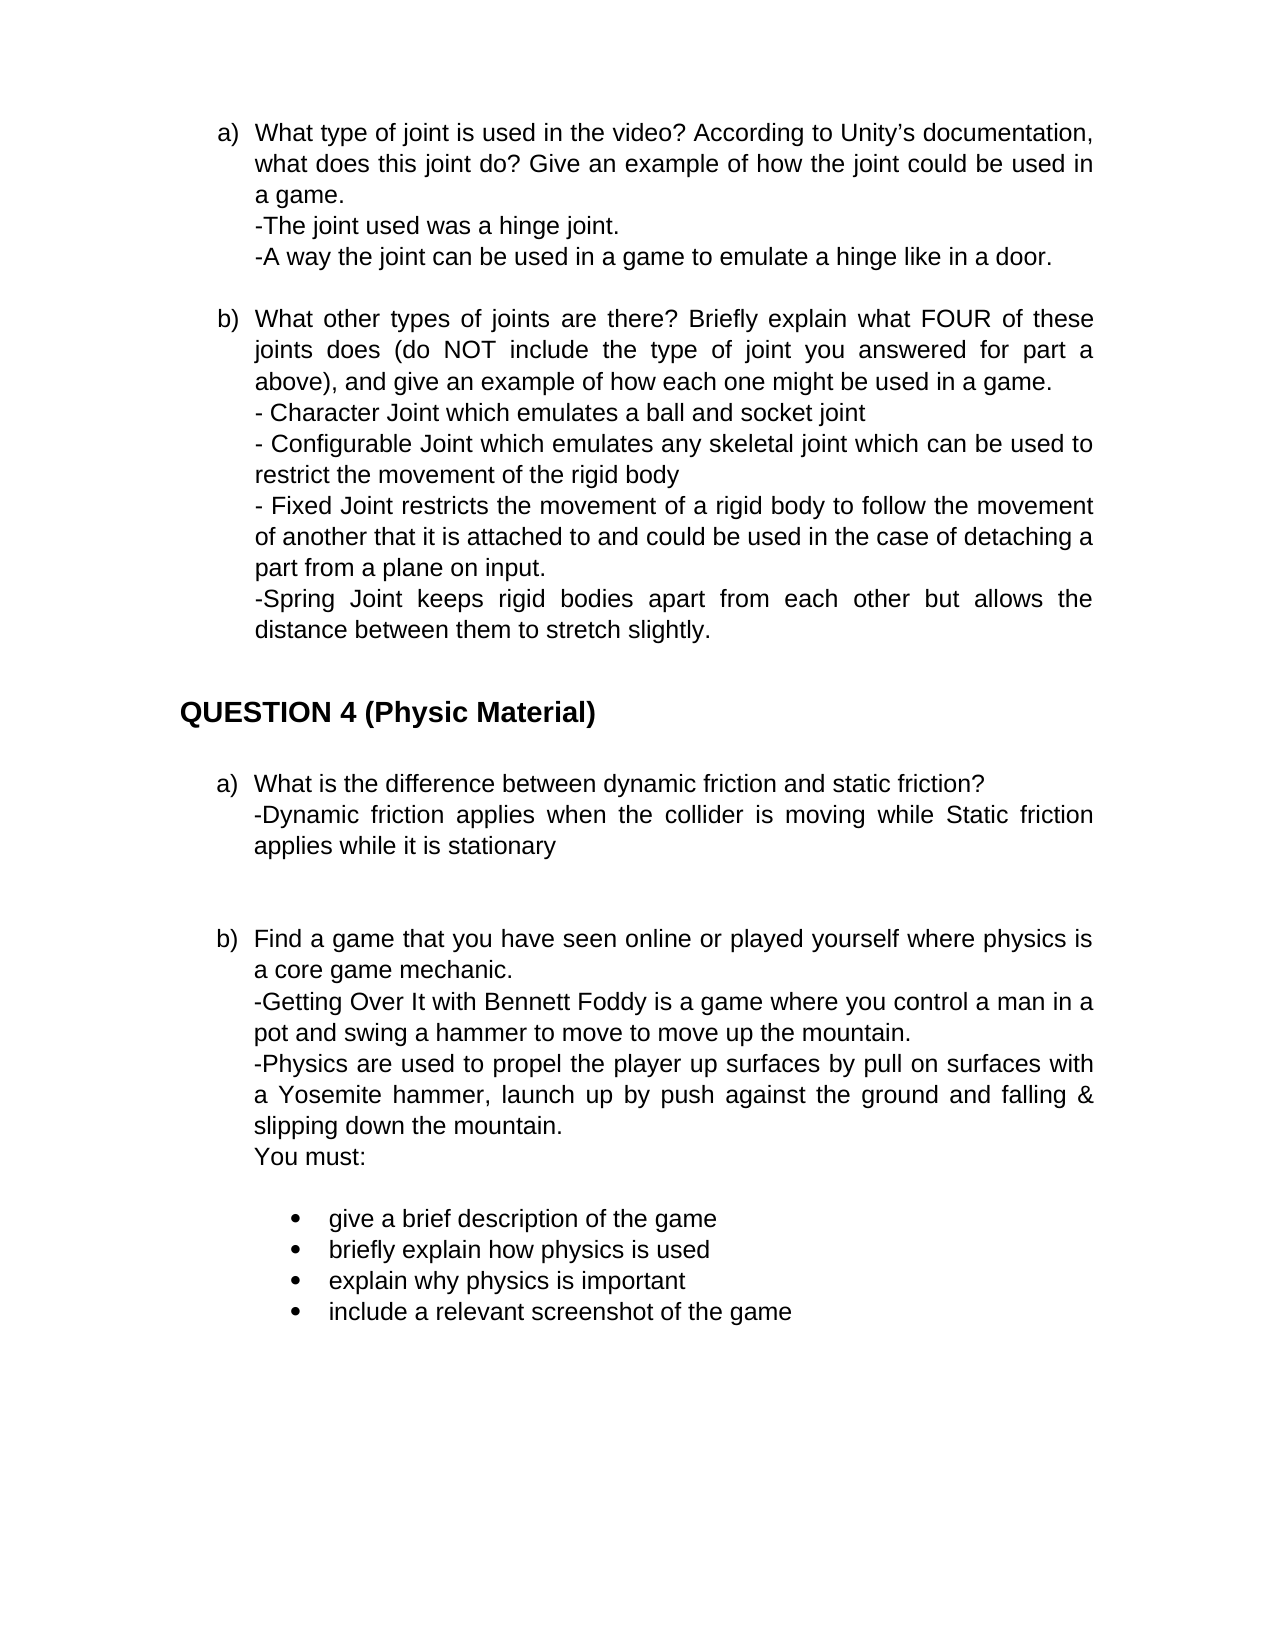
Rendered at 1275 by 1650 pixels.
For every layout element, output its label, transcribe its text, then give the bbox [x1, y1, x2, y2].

list You must: [253, 1142, 1095, 1171]
list Find a game that you have seen online or played yourself where physics is a core game mechanic. [216, 924, 1095, 984]
list -Dynamic friction applies when the collider is moving while Static friction applies while it is stationary [253, 800, 1095, 860]
list What is the difference between dynamic friction and static friction? [216, 769, 1095, 798]
list -Spring Joint keeps rigid bodies apart from each other but allows the distance between them to stretch slightly. [254, 584, 1095, 643]
list -A way the joint can be used in a game to emulate a hinge like in a door. [254, 242, 1095, 271]
list What other types of joints are there? Briefly explain what FOUR of these joints does (do NOT include the type of joint you answered for part a above), and give an example of how each one might be used in a game. [217, 304, 1095, 395]
list What type of joint is used in the video? According to Unity’s documentation, what does this joint do? Give an example of how the joint could be used in a game. [217, 118, 1095, 209]
list -The joint used was a hinge joint. [254, 211, 1095, 240]
list -Physics are used to propel the player up surfaces by pull on surfaces with a Yosemite hammer, launch up by push against the ground and falling & slipping down the mountain. [253, 1049, 1095, 1139]
list give a brief description of the game [291, 1204, 1095, 1233]
list briefly explain how physics is used [291, 1235, 1095, 1264]
list include a relevant screenshot of the game [291, 1297, 1095, 1326]
list - Configurable Joint which emulates any skeletal joint which can be used to restrict the movement of the rigid body [254, 428, 1095, 488]
text QUESTION 4 (Physic Material) [179, 695, 1125, 728]
list - Fixed Joint restricts the movement of a rigid body to follow the movement of another that it is attached to and could be used in the case of detaching a part from a plane on input. [254, 491, 1095, 581]
list explain why physics is important [291, 1266, 1095, 1295]
list - Character Joint which emulates a ball and socket joint [254, 397, 1095, 426]
list -Getting Over It with Bennett Foddy is a game where you control a man in a pot and swing a hammer to move to move up the mountain. [253, 987, 1095, 1046]
